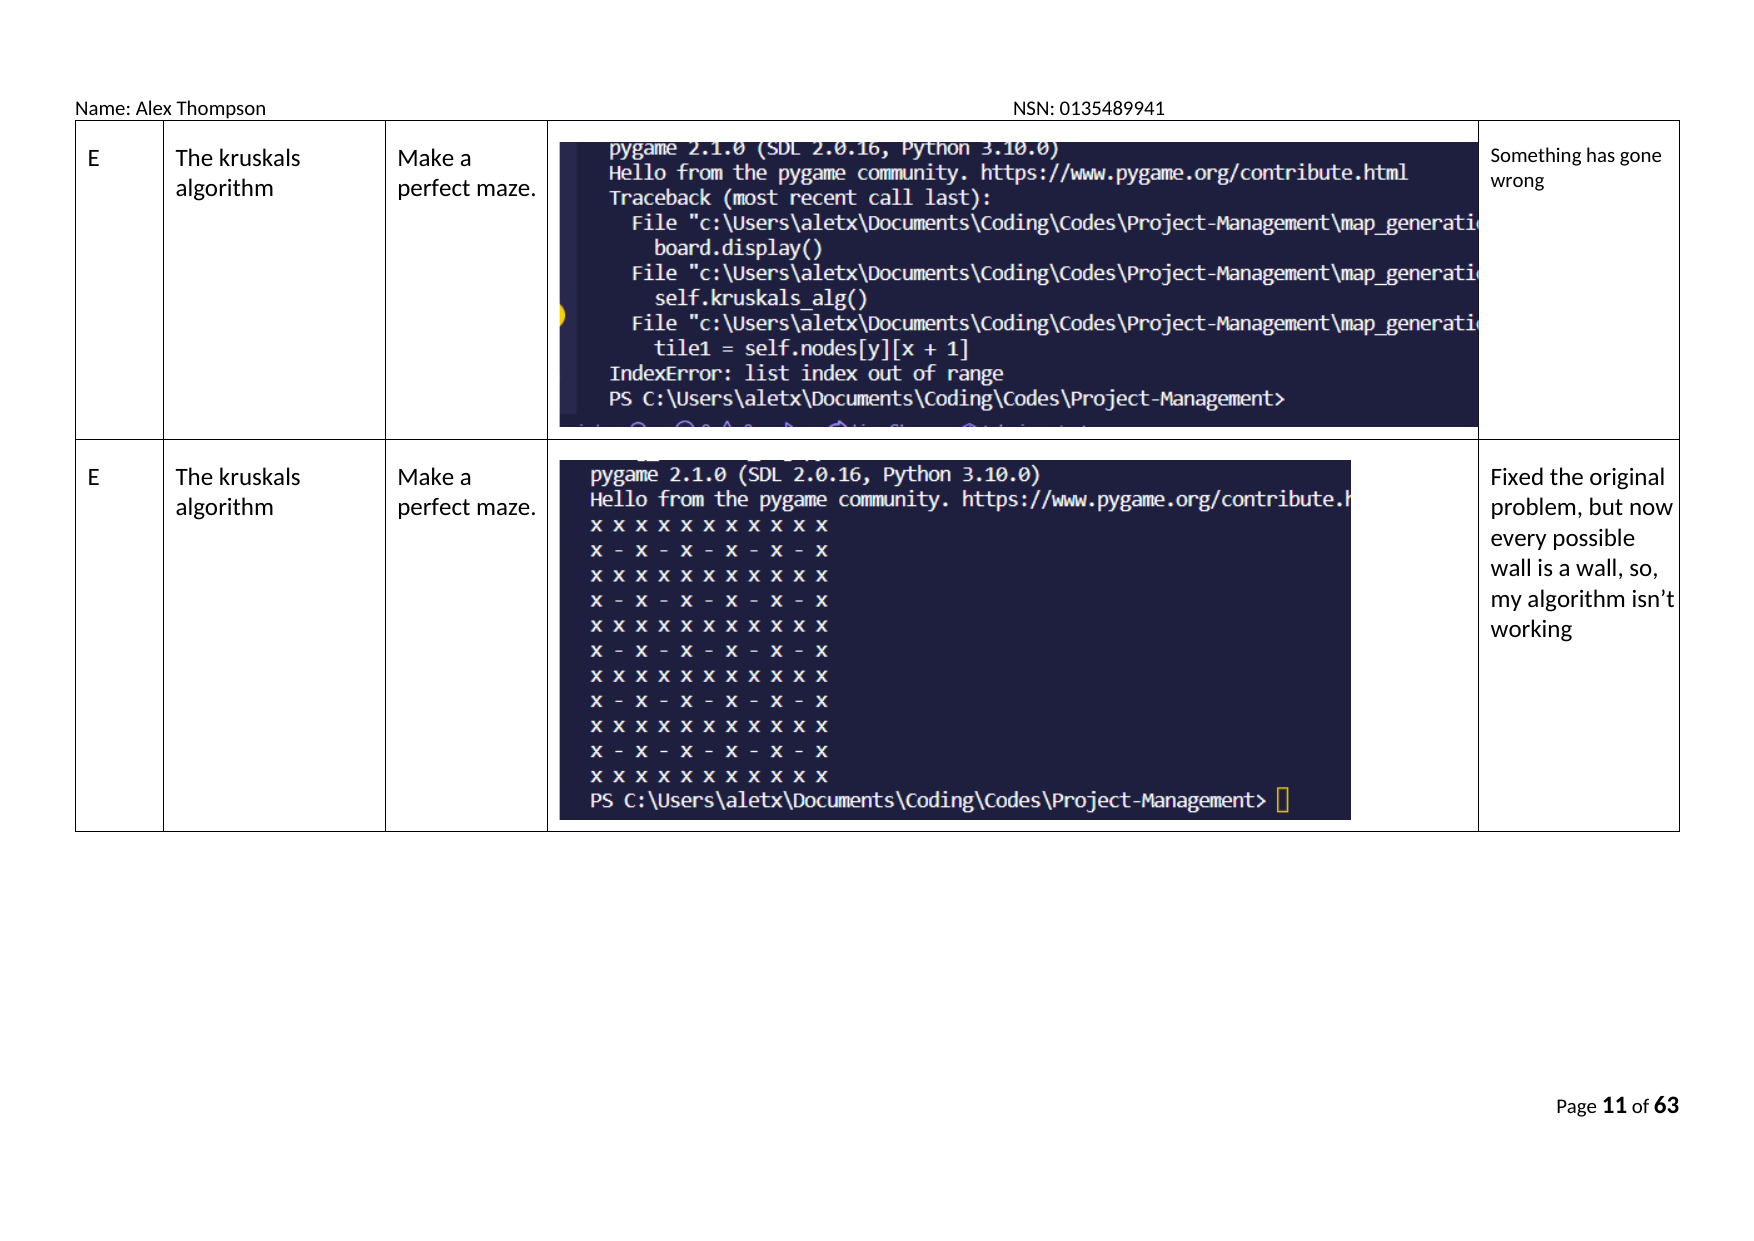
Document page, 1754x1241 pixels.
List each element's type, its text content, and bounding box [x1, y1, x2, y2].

table_cell E [76, 440, 163, 831]
picture [559, 460, 1351, 820]
table_cell E [76, 121, 163, 439]
table_cell The kruskals algorithm [164, 121, 385, 439]
table_cell The kruskals algorithm [164, 440, 385, 831]
table_cell Make a perfect maze. [386, 440, 547, 831]
table_cell Fixed the original problem, but now every possible wall is a wall, so, my algorithm isn’t working [1479, 440, 1679, 831]
table_cell [548, 440, 1478, 831]
table_cell Make a perfect maze. [386, 121, 547, 439]
table_cell Something has gone wrong [1479, 121, 1679, 439]
picture [559, 142, 1479, 427]
table_cell [548, 121, 1478, 439]
